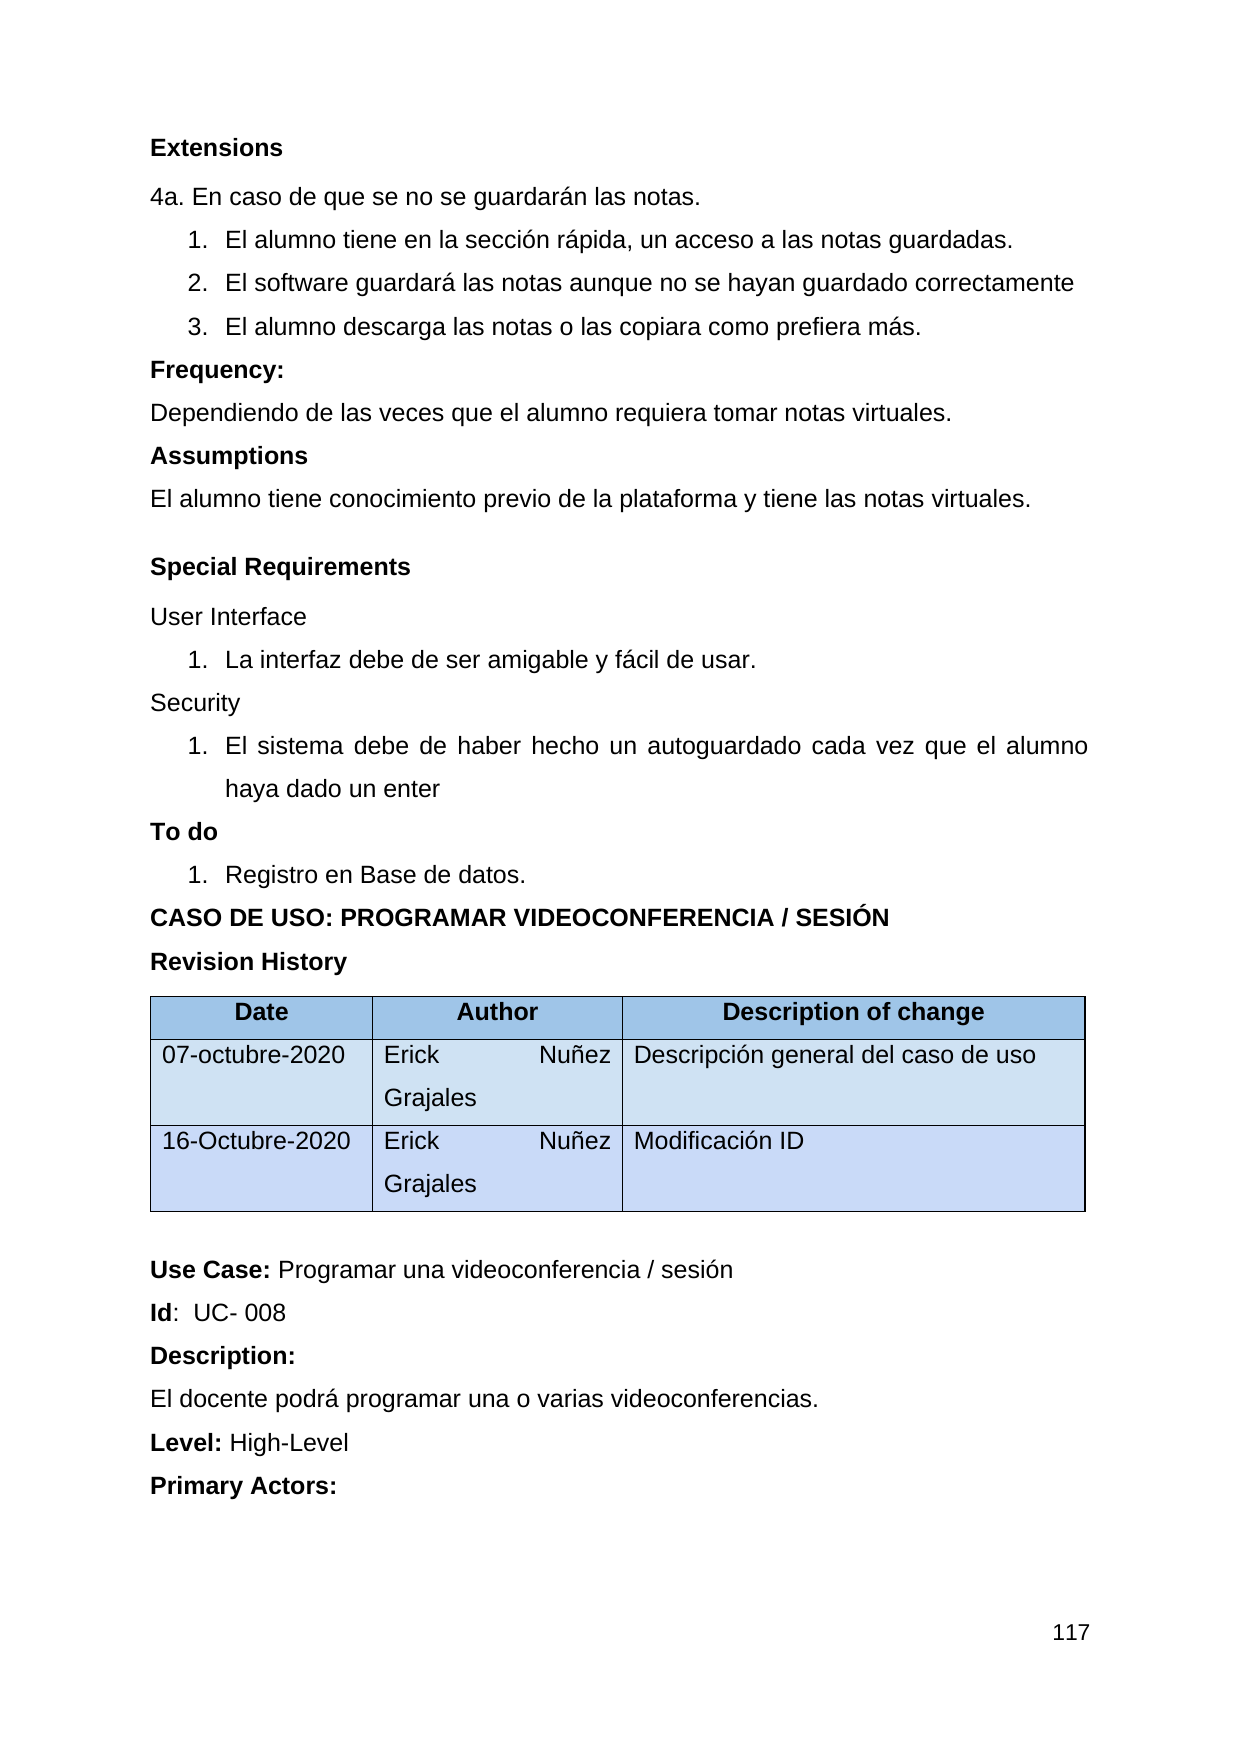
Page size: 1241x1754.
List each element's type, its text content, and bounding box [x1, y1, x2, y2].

text Security [150, 688, 1090, 717]
text Description: [150, 1341, 1090, 1370]
text Extensions [150, 133, 1090, 162]
list La interfaz debe de ser amigable y fácil de usar. [187, 645, 1090, 673]
list El alumno tiene en la sección rápida, un acceso a las notas guardadas. [187, 225, 1090, 254]
text Primary Actors: [150, 1471, 1090, 1499]
text El alumno tiene conocimiento previo de la plataforma y tiene las notas virtuales. [150, 484, 1090, 513]
list El software guardará las notas aunque no se hayan guardado correctamente [187, 268, 1090, 297]
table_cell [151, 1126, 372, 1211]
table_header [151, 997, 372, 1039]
text 4a. En caso de que se no se guardarán las notas. [150, 182, 1090, 211]
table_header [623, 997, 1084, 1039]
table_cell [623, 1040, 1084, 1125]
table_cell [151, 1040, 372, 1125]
text CASO DE USO: PROGRAMAR VIDEOCONFERENCIA / SESIÓN [150, 903, 1090, 932]
text Id: UC- 008 [150, 1298, 1090, 1327]
text User Interface [150, 602, 1090, 630]
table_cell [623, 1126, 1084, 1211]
text Level: High-Level [150, 1428, 1090, 1456]
text Use Case: Programar una videoconferencia / sesión [150, 1255, 1090, 1284]
text Assumptions [150, 441, 1090, 470]
text Revision History [150, 947, 1090, 975]
list El alumno descarga las notas o las copiara como prefiera más. [187, 312, 1090, 340]
text Dependiendo de las veces que el alumno requiera tomar notas virtuales. [150, 398, 1090, 427]
text Special Requirements [150, 552, 1090, 581]
text El docente podrá programar una o varias videoconferencias. [150, 1384, 1090, 1413]
text To do [150, 817, 1090, 846]
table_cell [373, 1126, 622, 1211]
list Registro en Base de datos. [187, 860, 1090, 889]
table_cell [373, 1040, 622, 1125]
text Frequency: [150, 355, 1090, 383]
list El sistema debe de haber hecho un autoguardado cada vez que el alumno haya dado un enter [187, 731, 1090, 803]
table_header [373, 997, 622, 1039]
